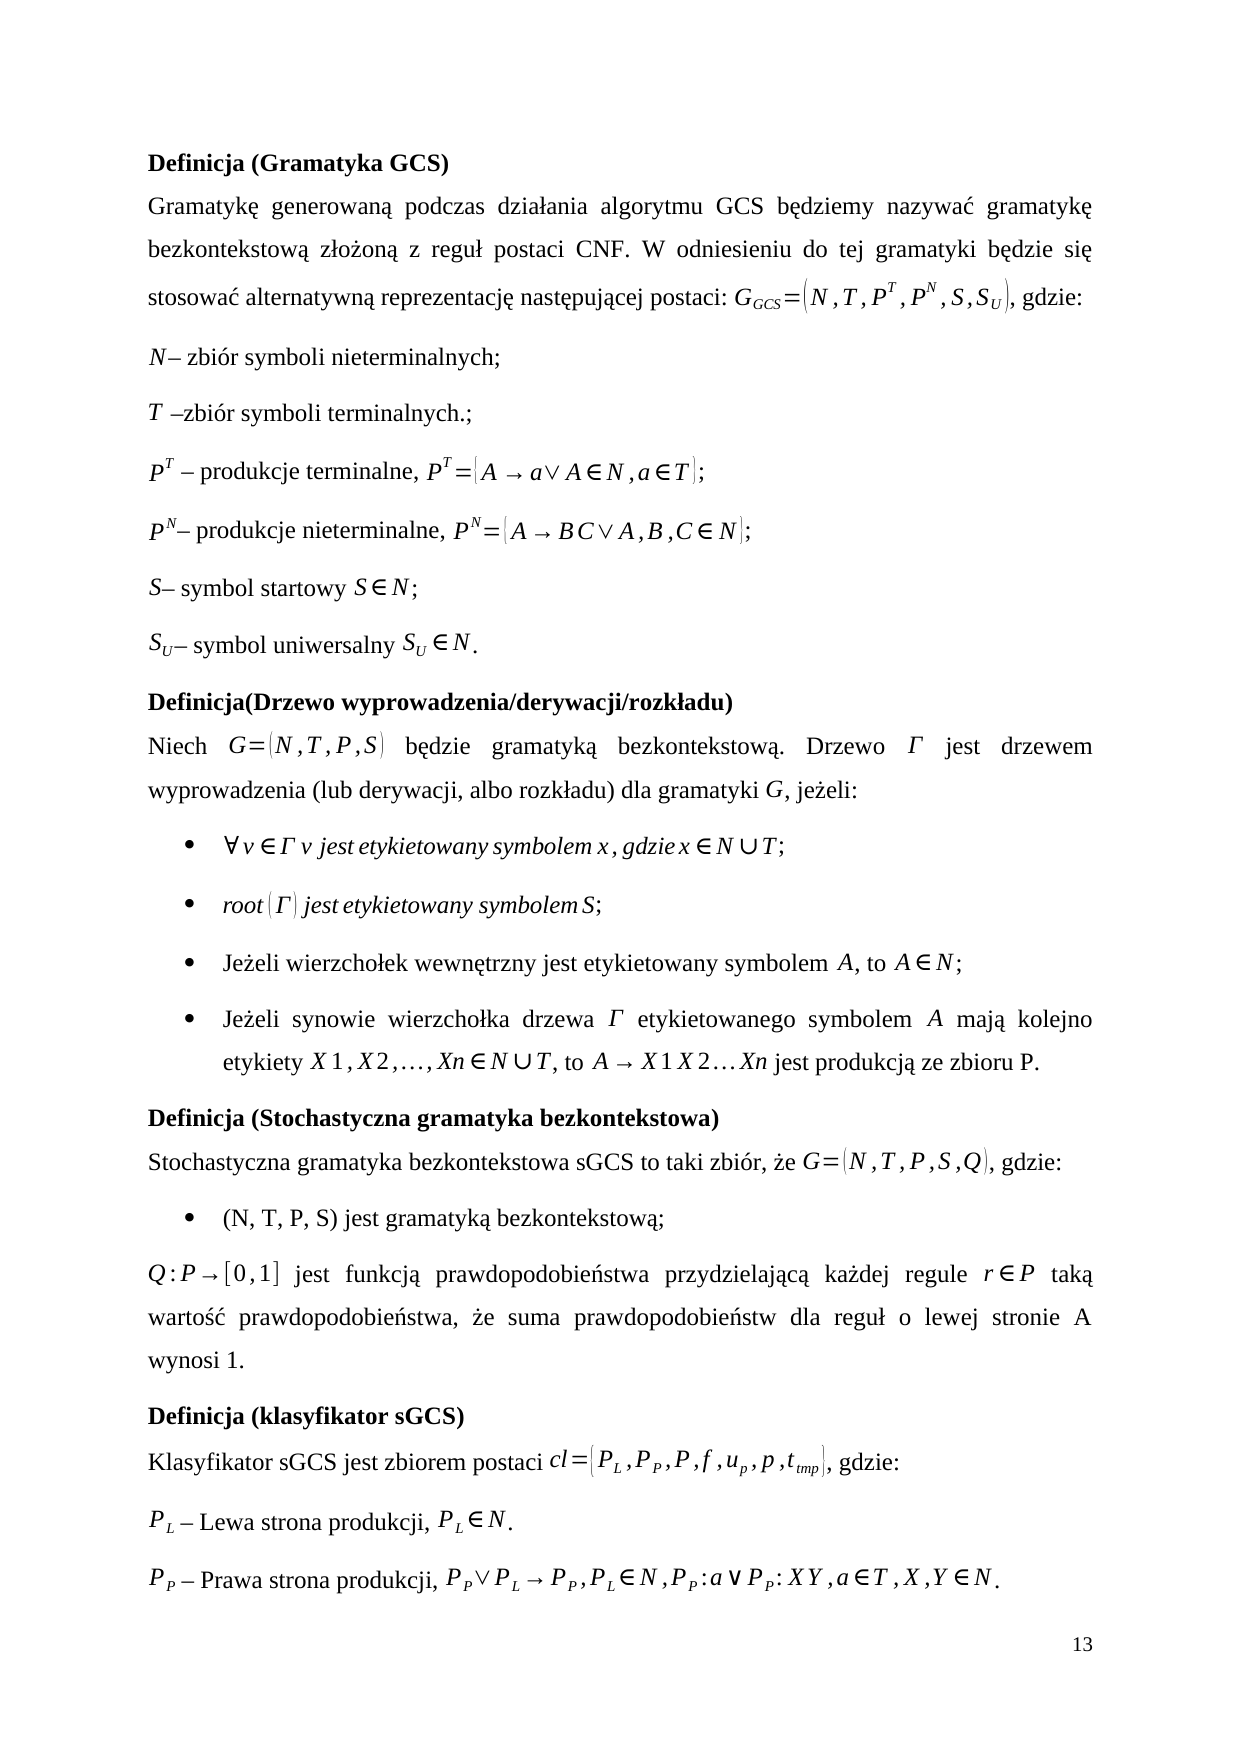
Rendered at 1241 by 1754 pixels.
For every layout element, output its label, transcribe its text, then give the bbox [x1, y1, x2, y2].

text Definicja(Drzewo wyprowadzenia/derywacji/rozkładu) [148, 687, 1093, 716]
text – produkcje terminalne, ; [148, 454, 1093, 486]
text –zbiór symboli terminalnych.; [148, 398, 1093, 427]
text – symbol uniwersalny . [148, 628, 1093, 660]
list Jeżeli synowie wierzchołka drzewa etykietowanego symbolem mają kolejno etykiety , to jest produkcją ze zbioru P. [185, 1004, 1093, 1076]
text – Prawa strona produkcji, . [148, 1563, 1093, 1595]
text Definicja (Stochastyczna gramatyka bezkontekstowa) [148, 1103, 1093, 1131]
text Klasyfikator sGCS jest zbiorem postaci , gdzie: [148, 1444, 1093, 1478]
text – produkcje nieterminalne, ; [148, 513, 1093, 546]
text – zbiór symboli nieterminalnych; [148, 342, 1093, 371]
text – symbol startowy ; [148, 573, 1093, 602]
text Definicja (klasyfikator sGCS) [148, 1401, 1093, 1429]
text Definicja (Gramatyka GCS) [148, 148, 1093, 176]
list Jeżeli wierzchołek wewnętrzny jest etykietowany symbolem , to ; [185, 948, 1093, 977]
text – Lewa strona produkcji, . [148, 1505, 1093, 1537]
list (N, T, P, S) jest gramatyką bezkontekstową; [185, 1203, 1093, 1232]
list ; [185, 889, 1093, 921]
text Niech będzie gramatyką bezkontekstową. Drzewo jest drzewem wyprowadzenia (lub derywacji, albo rozkładu) dla gramatyki , jeżeli: [148, 730, 1093, 804]
list ; [185, 831, 1093, 862]
text Stochastyczna gramatyka bezkontekstowa sGCS to taki zbiór, że , gdzie: [148, 1146, 1093, 1176]
text Gramatykę generowaną podczas działania algorytmu GCS będziemy nazywać gramatykę bezkontekstową złożoną z reguł postaci CNF. W odniesieniu do tej gramatyki będzie się stosować alternatywną reprezentację następującej postaci: , gdzie: [148, 191, 1093, 316]
text jest funkcją prawdopodobieństwa przydzielającą każdej regule taką wartość prawdopodobieństwa, że suma prawdopodobieństw dla reguł o lewej stronie A wynosi 1. [148, 1259, 1093, 1374]
